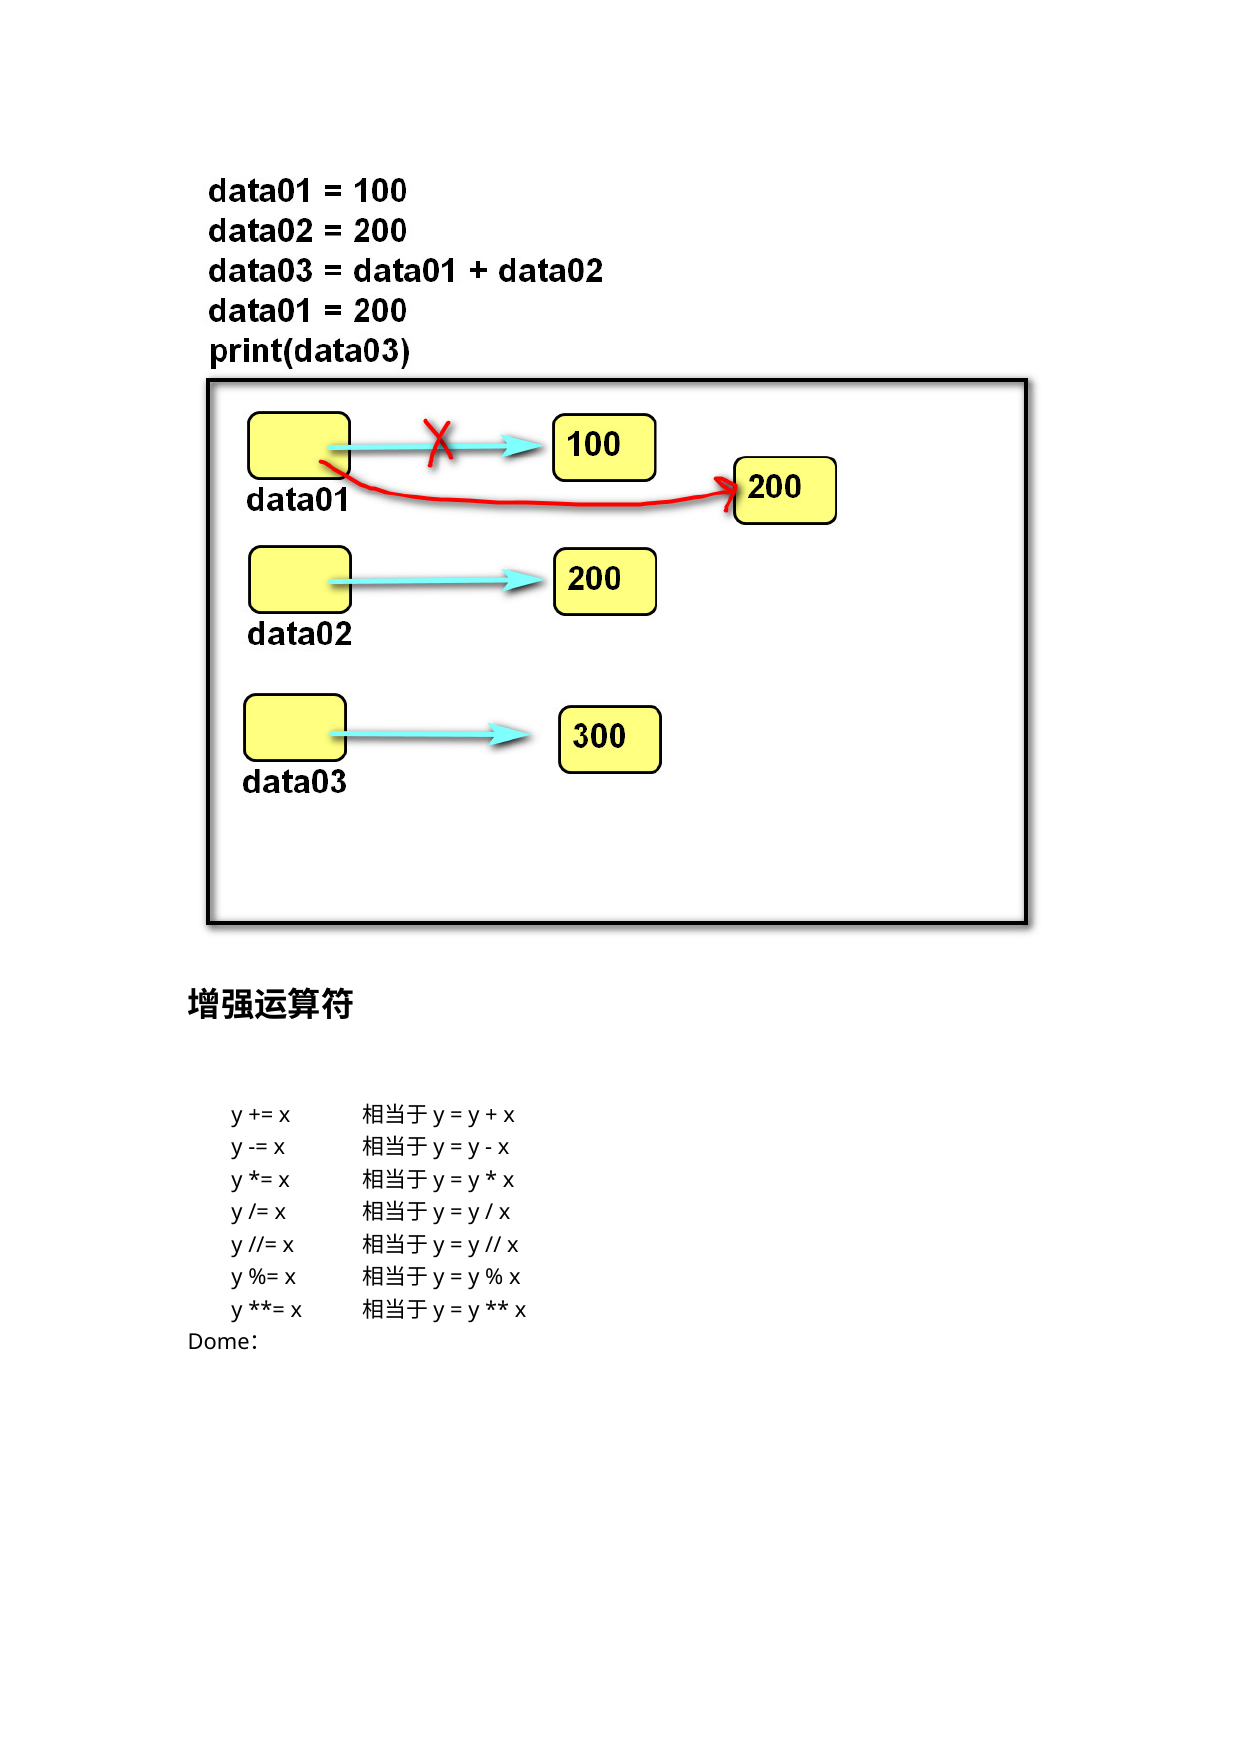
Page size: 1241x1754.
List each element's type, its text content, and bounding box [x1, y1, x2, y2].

subtitle 增强运算符 [187, 969, 1053, 1034]
text y -= x 相当于 y = y - x [187, 1129, 1053, 1161]
picture [187, 162, 1053, 940]
text y += x 相当于 y = y + x [187, 1096, 1053, 1129]
text Dome： [187, 1324, 1053, 1356]
text y //= x 相当于 y = y // x [187, 1226, 1053, 1259]
text y *= x 相当于 y = y * x [187, 1161, 1053, 1194]
text y %= x 相当于 y = y % x [187, 1259, 1053, 1291]
text y /= x 相当于 y = y / x [187, 1194, 1053, 1226]
text y **= x 相当于 y = y ** x [187, 1291, 1053, 1324]
